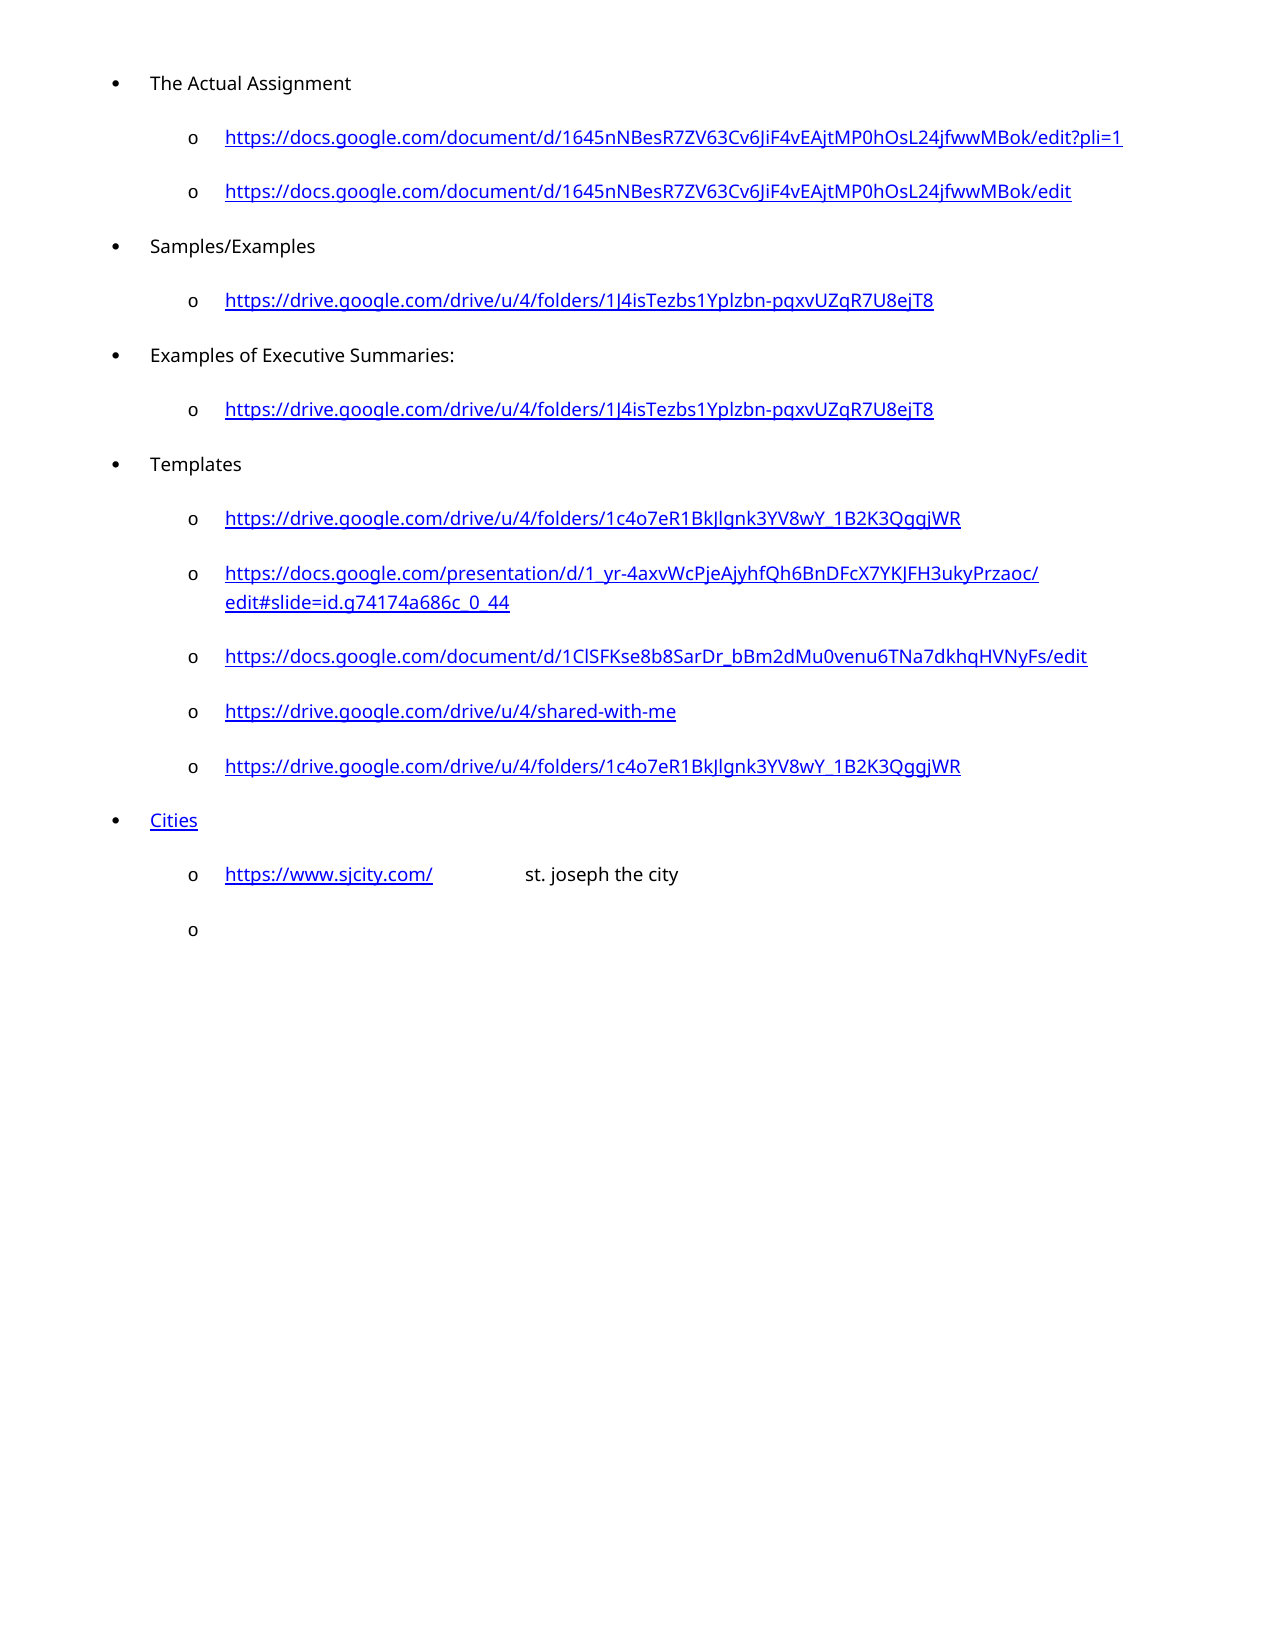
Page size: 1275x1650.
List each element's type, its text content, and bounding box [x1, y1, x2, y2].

list https://drive.google.com/drive/u/4/folders/1c4o7eR1BkJlgnk3YV8wY_1B2K3QggjWR [187, 753, 1200, 779]
list https://drive.google.com/drive/u/4/folders/1J4isTezbs1Yplzbn-pqxvUZqR7U8ejT8 [187, 397, 1200, 422]
list https://drive.google.com/drive/u/4/folders/1c4o7eR1BkJlgnk3YV8wY_1B2K3QggjWR [187, 505, 1200, 531]
list https://drive.google.com/drive/u/4/folders/1J4isTezbs1Yplzbn-pqxvUZqR7U8ejT8 [187, 288, 1200, 313]
list https://docs.google.com/presentation/d/1_yr-4axvWcPjeAjyhfQh6BnDFcX7YKJFH3ukyPrzaoc/edit#slide=id.g74174a686c_0_44 [187, 560, 1200, 615]
list https://docs.google.com/document/d/1645nNBesR7ZV63Cv6JiF4vEAjtMP0hOsL24jfwwMBok/edit [187, 179, 1200, 204]
list https://www.sjcity.com/ st. joseph the city [187, 862, 1200, 887]
list The Actual Assignment [112, 70, 1200, 96]
list Cities [112, 807, 1200, 833]
list https://docs.google.com/document/d/1ClSFKse8b8SarDr_bBm2dMu0venu6TNa7dkhqHVNyFs/edit [187, 644, 1200, 669]
list https://docs.google.com/document/d/1645nNBesR7ZV63Cv6JiF4vEAjtMP0hOsL24jfwwMBok/edit?pli=1 [187, 124, 1200, 150]
list Samples/Examples [112, 233, 1200, 259]
list Examples of Executive Summaries: [112, 342, 1200, 368]
list Templates [112, 451, 1200, 477]
list https://drive.google.com/drive/u/4/shared-with-me [187, 698, 1200, 724]
